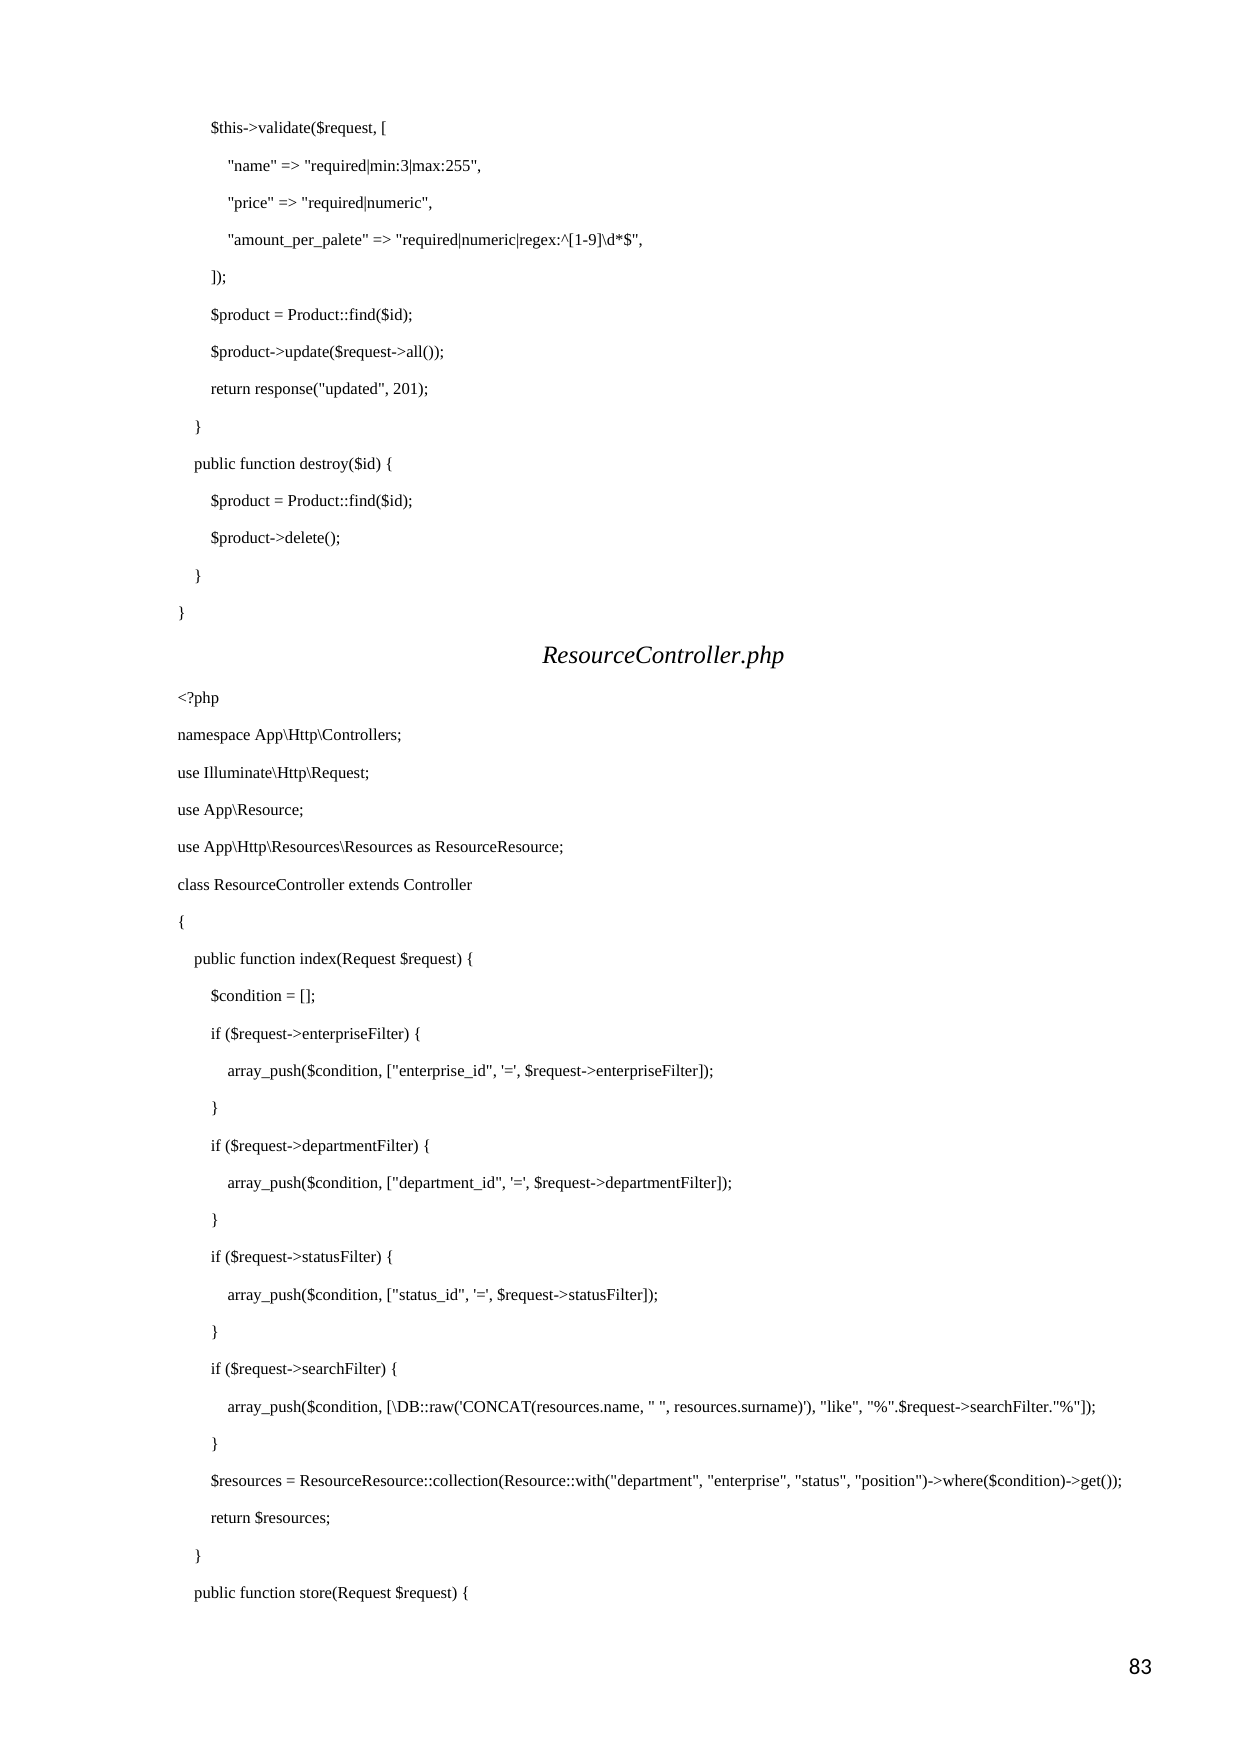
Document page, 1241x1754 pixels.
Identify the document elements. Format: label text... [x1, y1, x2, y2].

text public function destroy($id) { [177, 454, 1152, 473]
text $product->delete(); [177, 528, 1152, 547]
text if ($request->searchFilter) { [177, 1359, 1152, 1378]
text } [177, 1322, 1152, 1341]
text <?php [177, 688, 1152, 707]
text class ResourceController extends Controller [177, 874, 1152, 893]
text ResourceController.php [177, 640, 1152, 669]
text public function index(Request $request) { [177, 949, 1152, 968]
text if ($request->enterpriseFilter) { [177, 1023, 1152, 1043]
text } [177, 1546, 1152, 1565]
text use App\Resource; [177, 800, 1152, 819]
text } [177, 416, 1152, 436]
text "amount_per_palete" => "required|numeric|regex:^[1-9]\d*$", [177, 230, 1152, 249]
text $this->validate($request, [ [177, 118, 1152, 137]
text } [177, 603, 1152, 622]
text return $resources; [177, 1508, 1152, 1527]
text $product = Product::find($id); [177, 491, 1152, 510]
text } [177, 566, 1152, 585]
text use App\Http\Resources\Resources as ResourceResource; [177, 837, 1152, 856]
text if ($request->statusFilter) { [177, 1247, 1152, 1266]
text $condition = []; [177, 986, 1152, 1005]
text { [177, 912, 1152, 931]
text } [177, 1210, 1152, 1229]
text if ($request->departmentFilter) { [177, 1135, 1152, 1154]
text return response("updated", 201); [177, 379, 1152, 398]
text array_push($condition, ["department_id", '=', $request->departmentFilter]); [177, 1173, 1152, 1192]
text array_push($condition, ["enterprise_id", '=', $request->enterpriseFilter]); [177, 1061, 1152, 1080]
text ]); [177, 267, 1152, 286]
text public function store(Request $request) { [177, 1583, 1152, 1602]
text array_push($condition, [\DB::raw('CONCAT(resources.name, " ", resources.surname)'), "like", "%".$request->searchFilter."%"]); [177, 1396, 1152, 1416]
text $product->update($request->all()); [177, 342, 1152, 361]
text use Illuminate\Http\Request; [177, 762, 1152, 782]
text array_push($condition, ["status_id", '=', $request->statusFilter]); [177, 1284, 1152, 1304]
text "price" => "required|numeric", [177, 193, 1152, 212]
text namespace App\Http\Controllers; [177, 725, 1152, 744]
text $product = Product::find($id); [177, 304, 1152, 324]
text "name" => "required|min:3|max:255", [177, 155, 1152, 174]
text $resources = ResourceResource::collection(Resource::with("department", "enterprise", "status", "position")->where($condition)->get()); [177, 1471, 1152, 1490]
text } [177, 1098, 1152, 1117]
text } [177, 1434, 1152, 1453]
